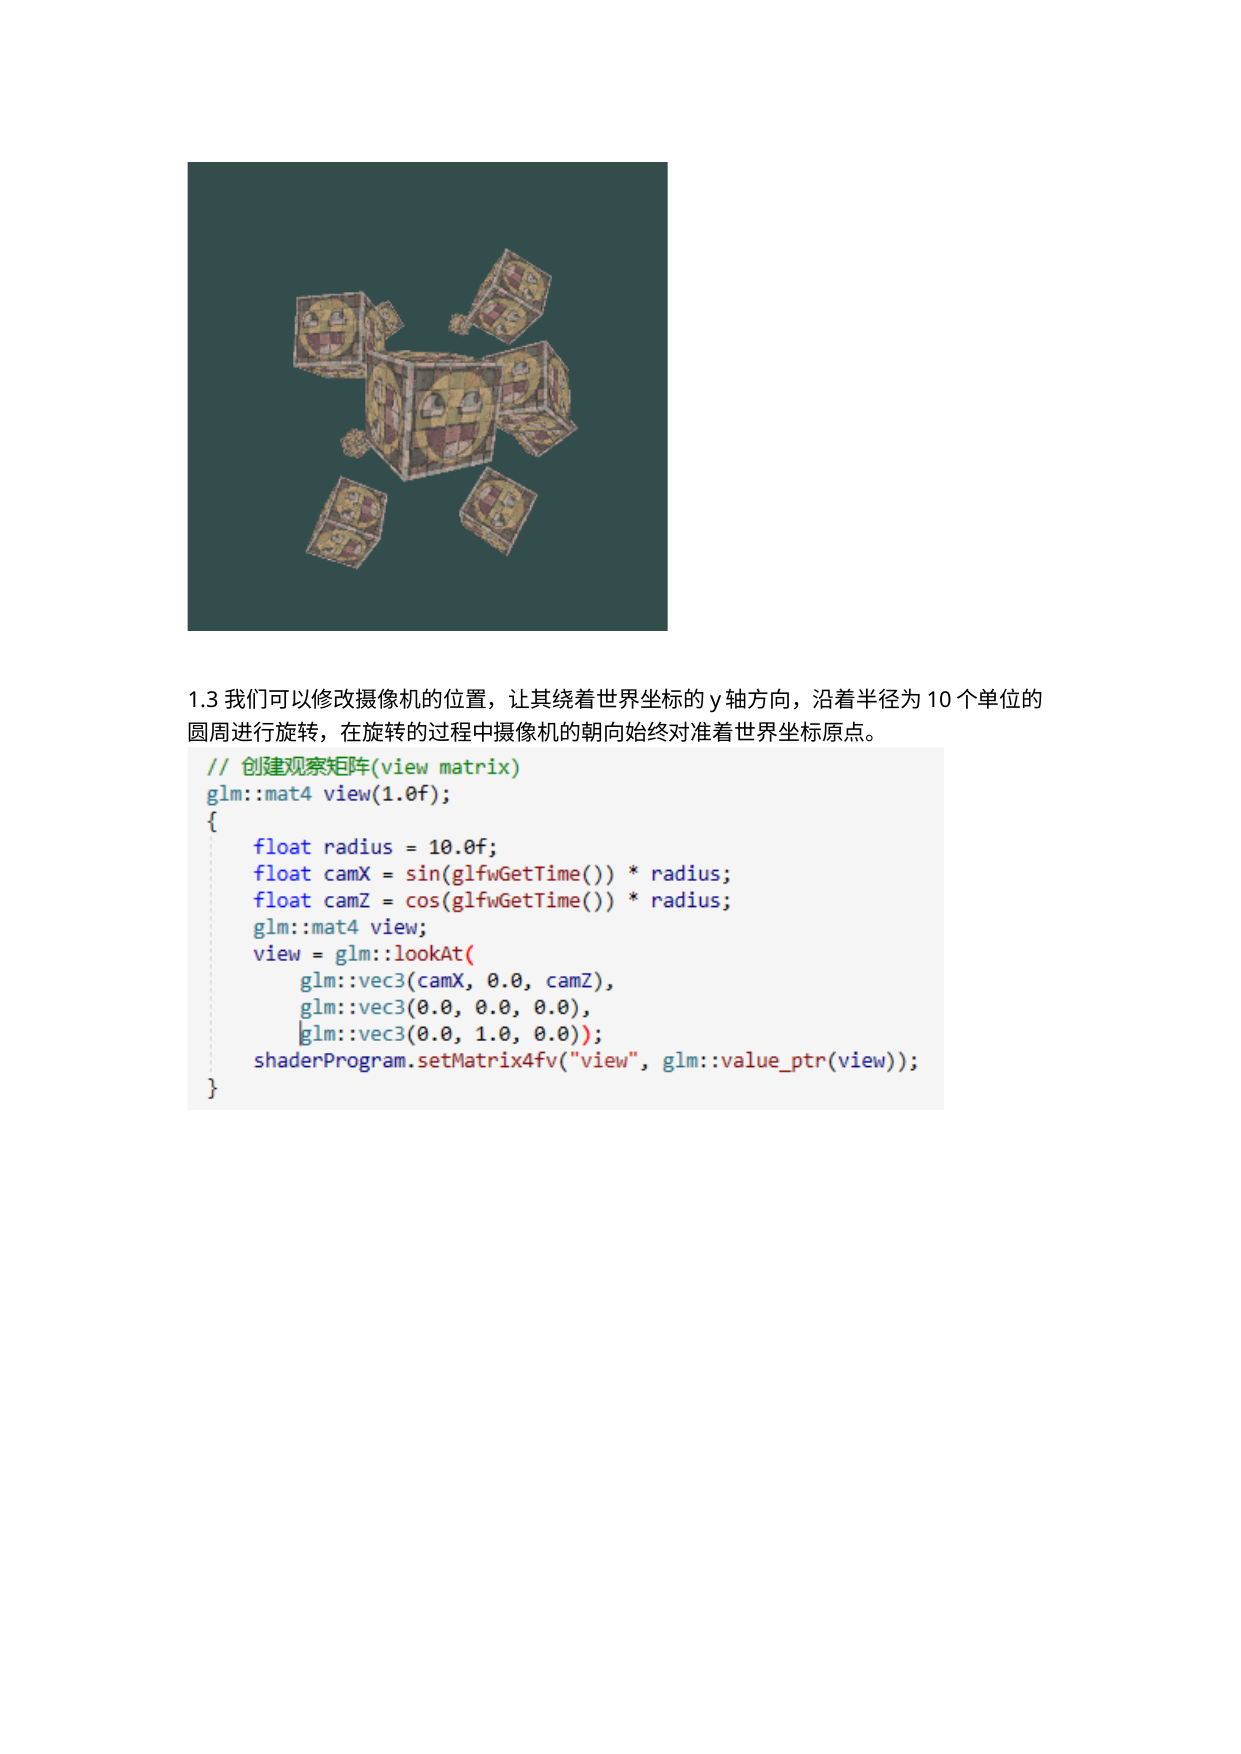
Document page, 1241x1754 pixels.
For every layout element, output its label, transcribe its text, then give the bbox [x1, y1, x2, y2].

picture [187, 162, 668, 631]
text 1.3 我们可以修改摄像机的位置，让其绕着世界坐标的y轴方向，沿着半径为10个单位的圆周进行旋转，在旋转的过程中摄像机的朝向始终对准着世界坐标原点。 [187, 682, 1053, 747]
picture [187, 747, 944, 1110]
